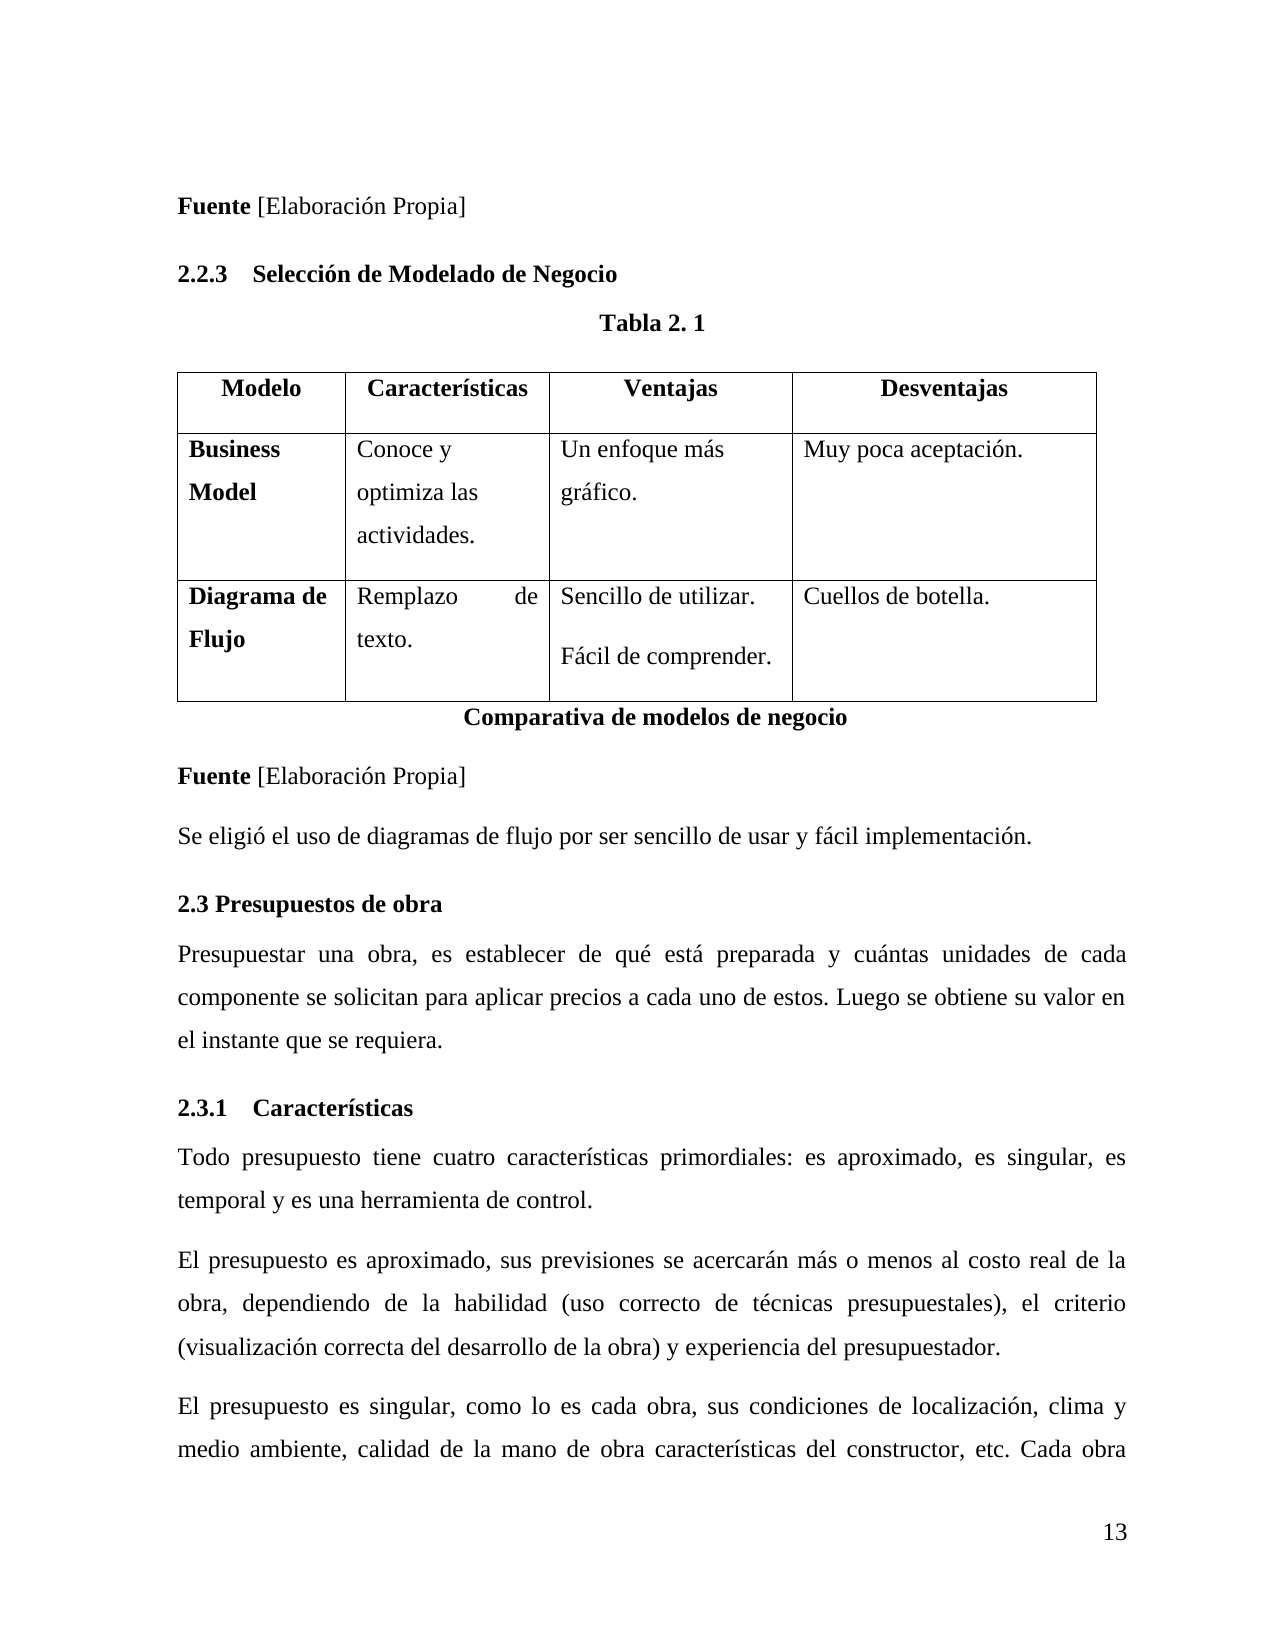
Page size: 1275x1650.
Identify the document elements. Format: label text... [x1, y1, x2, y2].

table_cell Muy poca aceptación. [793, 434, 1096, 580]
table_header Desventajas [793, 373, 1096, 433]
table_cell Remplazo de texto. [346, 581, 549, 701]
table_cell Sencillo de utilizar. Fácil de comprender. [550, 581, 792, 701]
subtitle Presupuestos de obra [177, 889, 1127, 918]
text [177, 1391, 1127, 1463]
text Se eligió el uso de diagramas de flujo por ser sencillo de usar y fácil implementación. [177, 821, 1127, 850]
subtitle Selección de Modelado de Negocio [177, 259, 1127, 288]
table_header Modelo [178, 373, 345, 433]
text Comparativa de modelos de negocio [177, 702, 1127, 730]
table_cell Diagrama de Flujo [178, 581, 345, 701]
table_header Características [346, 373, 549, 433]
table_cell Cuellos de botella. [793, 581, 1096, 701]
text Tabla 2. 1 [177, 308, 1127, 337]
text Presupuestar una obra, es establecer de qué está preparada y cuántas unidades de cada componente se solicitan para aplicar precios a cada uno de estos. Luego se obtiene su valor en el instante que se requiera. [177, 939, 1127, 1054]
table_cell Un enfoque más gráfico. [550, 434, 792, 580]
table_header Ventajas [550, 373, 792, 433]
text Todo presupuesto tiene cuatro características primordiales: es aproximado, es singular, es temporal y es una herramienta de control. [177, 1142, 1127, 1214]
subtitle Características [177, 1093, 1127, 1122]
text Fuente [Elaboración Propia] [177, 148, 1127, 219]
table_cell Business Model [178, 434, 345, 580]
table_cell Conoce y optimiza las actividades. [346, 434, 549, 580]
text Fuente [Elaboración Propia] [177, 761, 1127, 790]
text El presupuesto es aproximado, sus previsiones se acercarán más o menos al costo real de la obra, dependiendo de la habilidad (uso correcto de técnicas presupuestales), el criterio (visualización correcta del desarrollo de la obra) y experiencia del presupuestador. [177, 1245, 1127, 1360]
